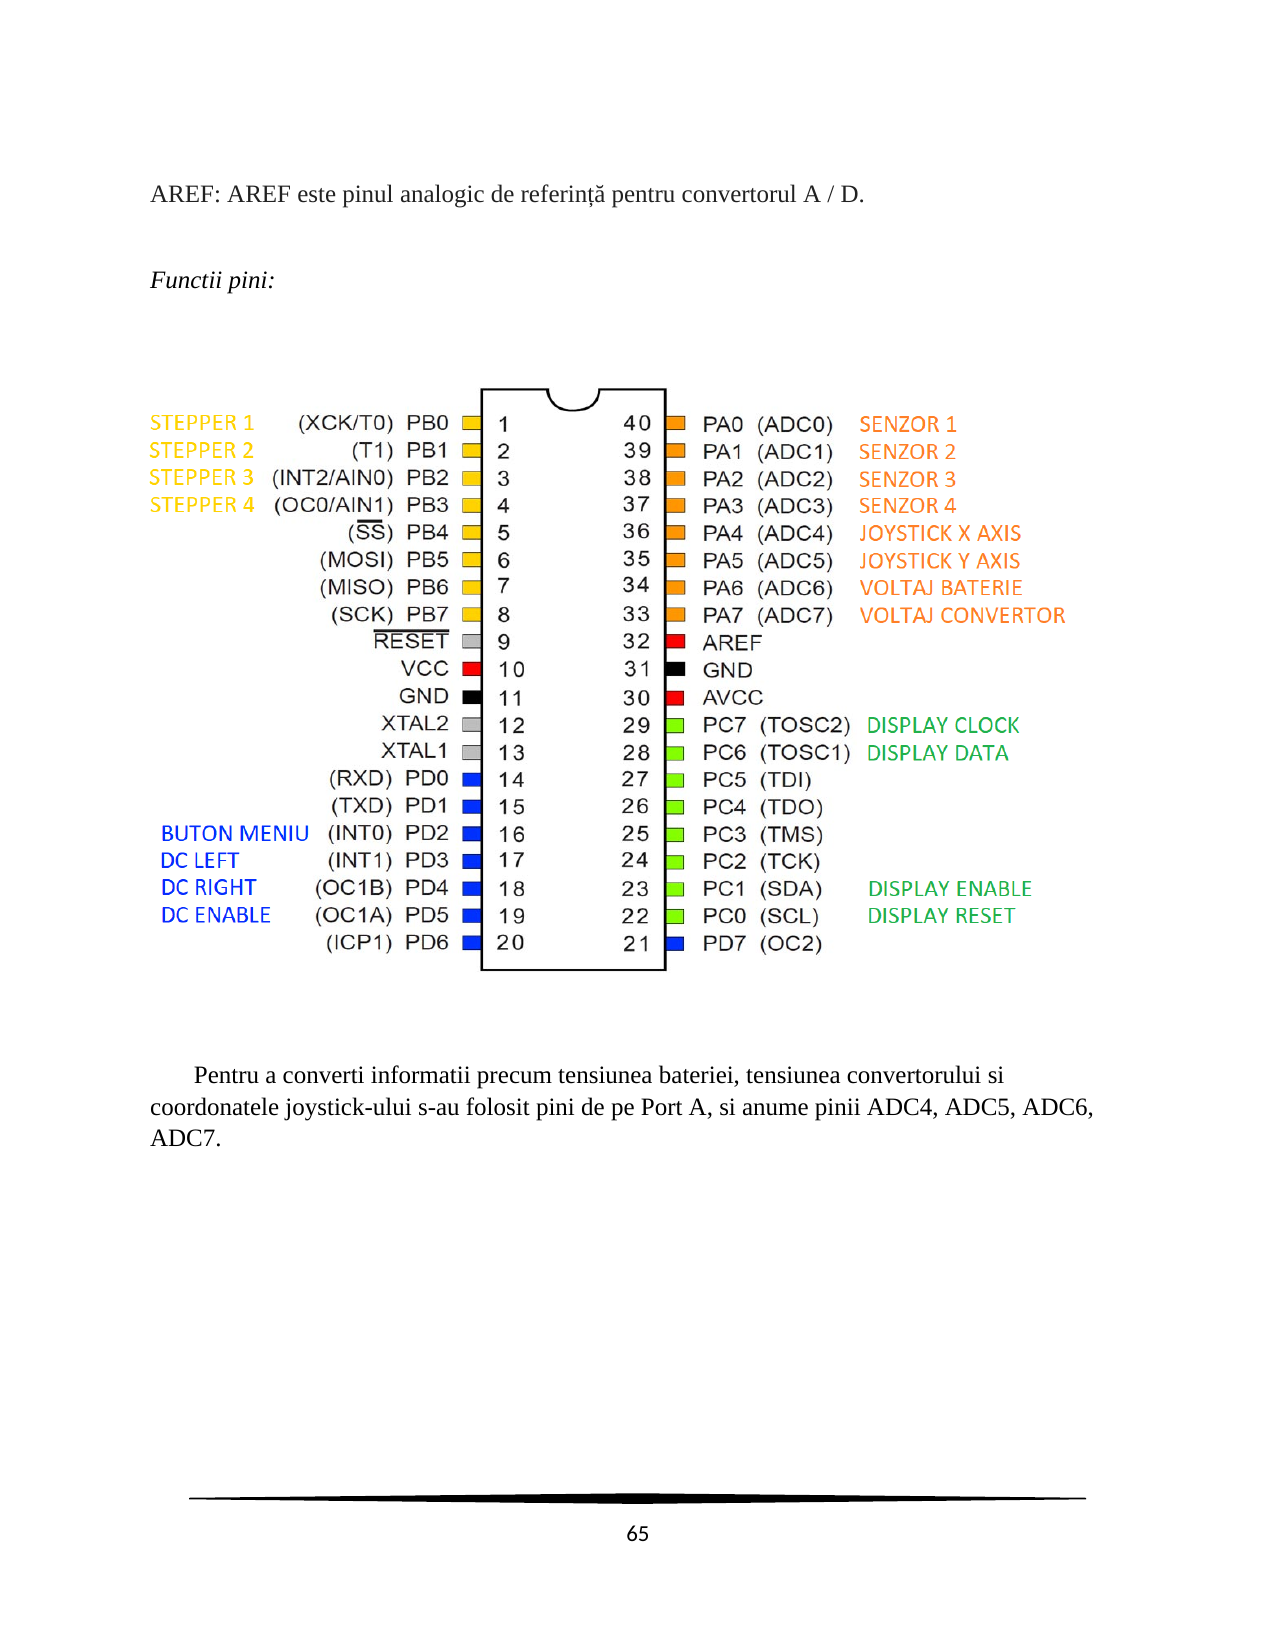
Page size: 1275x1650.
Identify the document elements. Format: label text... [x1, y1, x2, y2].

text AREF: AREF este pinul analogic de referință pentru convertorul A / D. [150, 179, 1125, 207]
picture [52, 367, 1175, 992]
text Functii pini: [150, 265, 1125, 293]
text Pentru a converti informatii precum tensiunea bateriei, tensiunea convertorului si coordonatele joystick-ului s-au folosit pini de pe Port A, si anume pinii ADC4, ADC5, ADC6, ADC7. [150, 1061, 1125, 1151]
